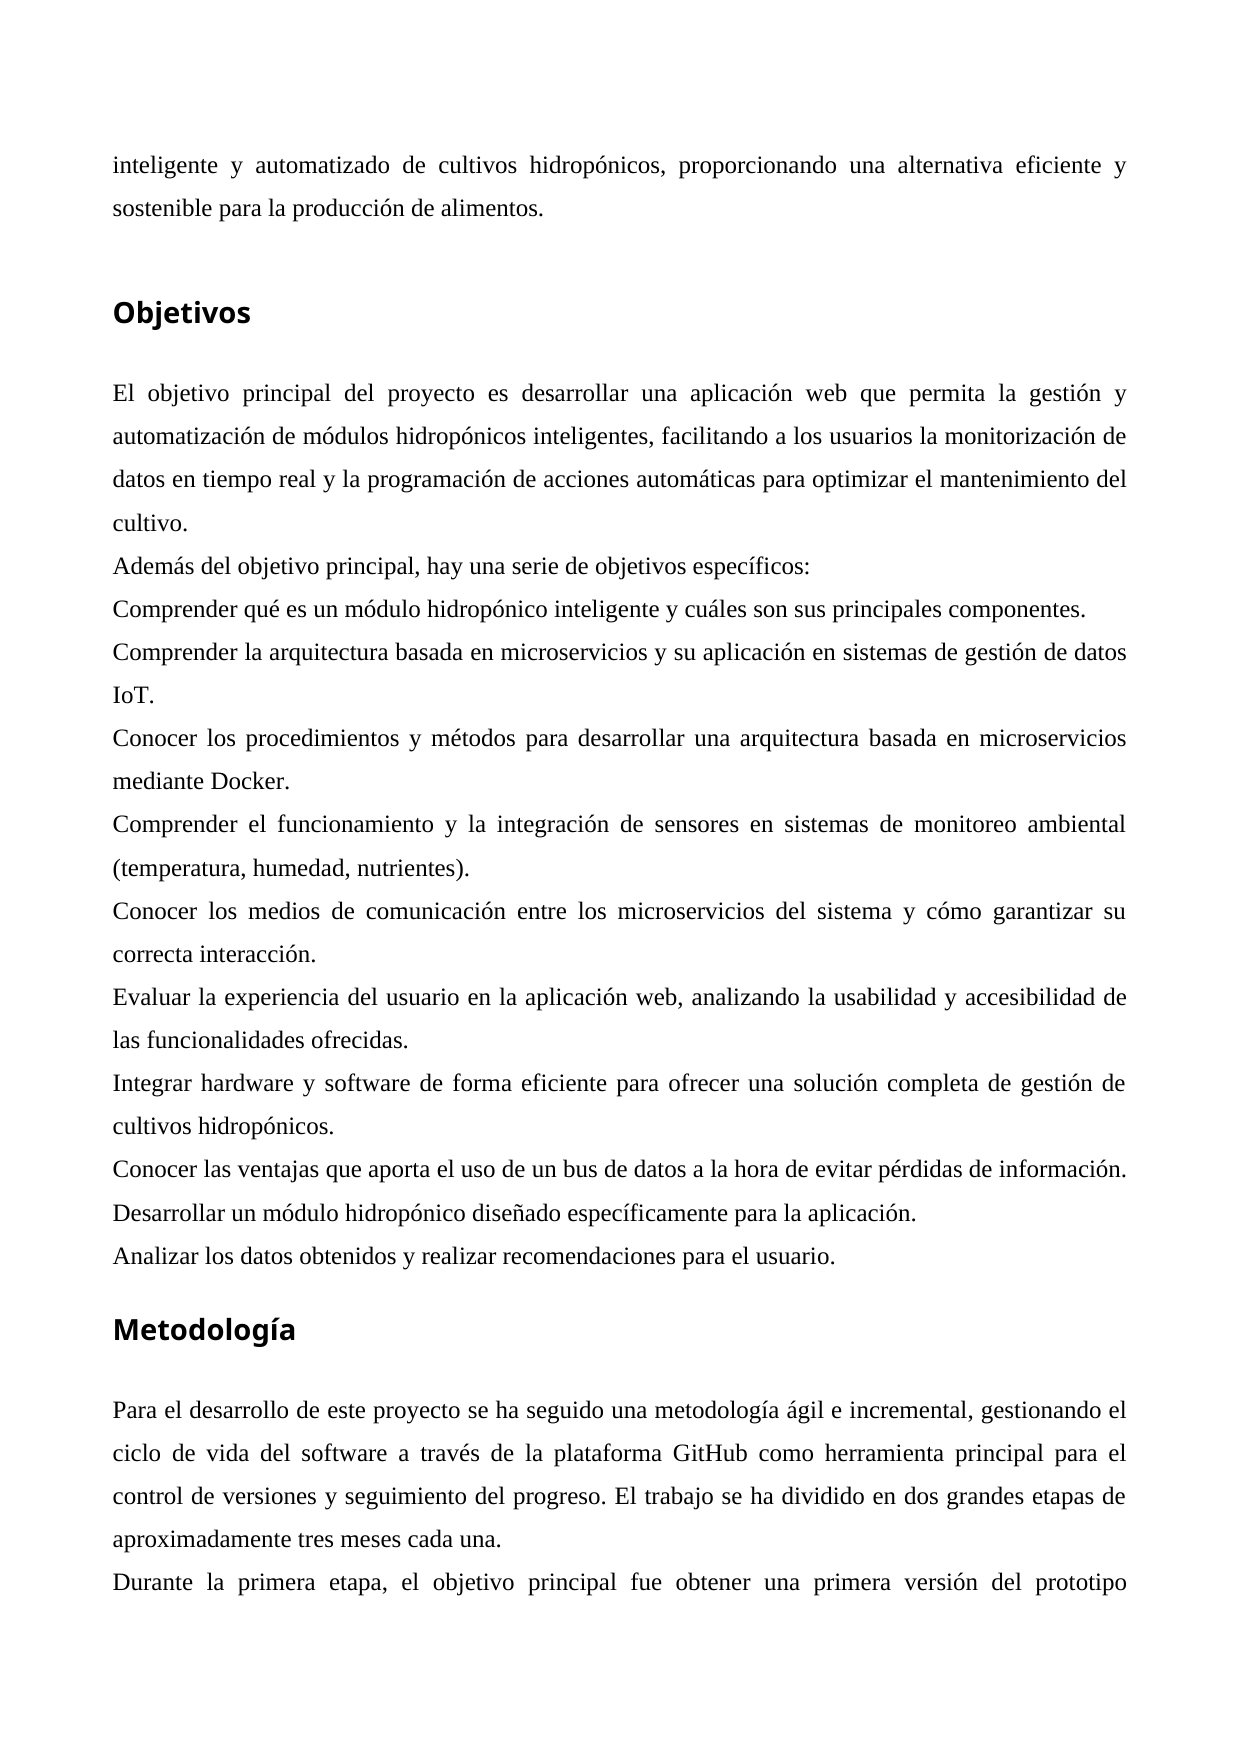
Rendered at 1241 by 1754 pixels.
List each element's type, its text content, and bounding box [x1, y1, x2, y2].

text El objetivo principal del proyecto es desarrollar una aplicación web que permita la gestión y automatización de módulos hidropónicos inteligentes, facilitando a los usuarios la monitorización de datos en tiempo real y la programación de acciones automáticas para optimizar el mantenimiento del cultivo. [112, 378, 1128, 536]
text Desarrollar un módulo hidropónico diseñado específicamente para la aplicación. [112, 1198, 1128, 1226]
text Comprender qué es un módulo hidropónico inteligente y cuáles son sus principales componentes. [112, 594, 1128, 623]
text Evaluar la experiencia del usuario en la aplicación web, analizando la usabilidad y accesibilidad de las funcionalidades ofrecidas. [112, 982, 1128, 1054]
text Comprender el funcionamiento y la integración de sensores en sistemas de monitoreo ambiental (temperatura, humedad, nutrientes). [112, 809, 1128, 881]
text Conocer los medios de comunicación entre los microservicios del sistema y cómo garantizar su correcta interacción. [112, 896, 1128, 968]
text Además del objetivo principal, hay una serie de objetivos específicos: [112, 551, 1128, 579]
text Para el desarrollo de este proyecto se ha seguido una metodología ágil e incremental, gestionando el ciclo de vida del software a través de la plataforma GitHub como herramienta principal para el control de versiones y seguimiento del progreso. El trabajo se ha dividido en dos grandes etapas de aproximadamente tres meses cada una. [112, 1395, 1128, 1553]
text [112, 1567, 1128, 1596]
text Conocer las ventajas que aporta el uso de un bus de datos a la hora de evitar pérdidas de información. [112, 1154, 1128, 1183]
subtitle Objetivos [112, 292, 1128, 332]
subtitle Metodología [112, 1309, 1128, 1348]
text Analizar los datos obtenidos y realizar recomendaciones para el usuario. [112, 1241, 1128, 1269]
text Comprender la arquitectura basada en microservicios y su aplicación en sistemas de gestión de datos IoT. [112, 637, 1128, 709]
text Integrar hardware y software de forma eficiente para ofrecer una solución completa de gestión de cultivos hidropónicos. [112, 1068, 1128, 1140]
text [112, 150, 1128, 222]
text Conocer los procedimientos y métodos para desarrollar una arquitectura basada en microservicios mediante Docker. [112, 723, 1128, 795]
